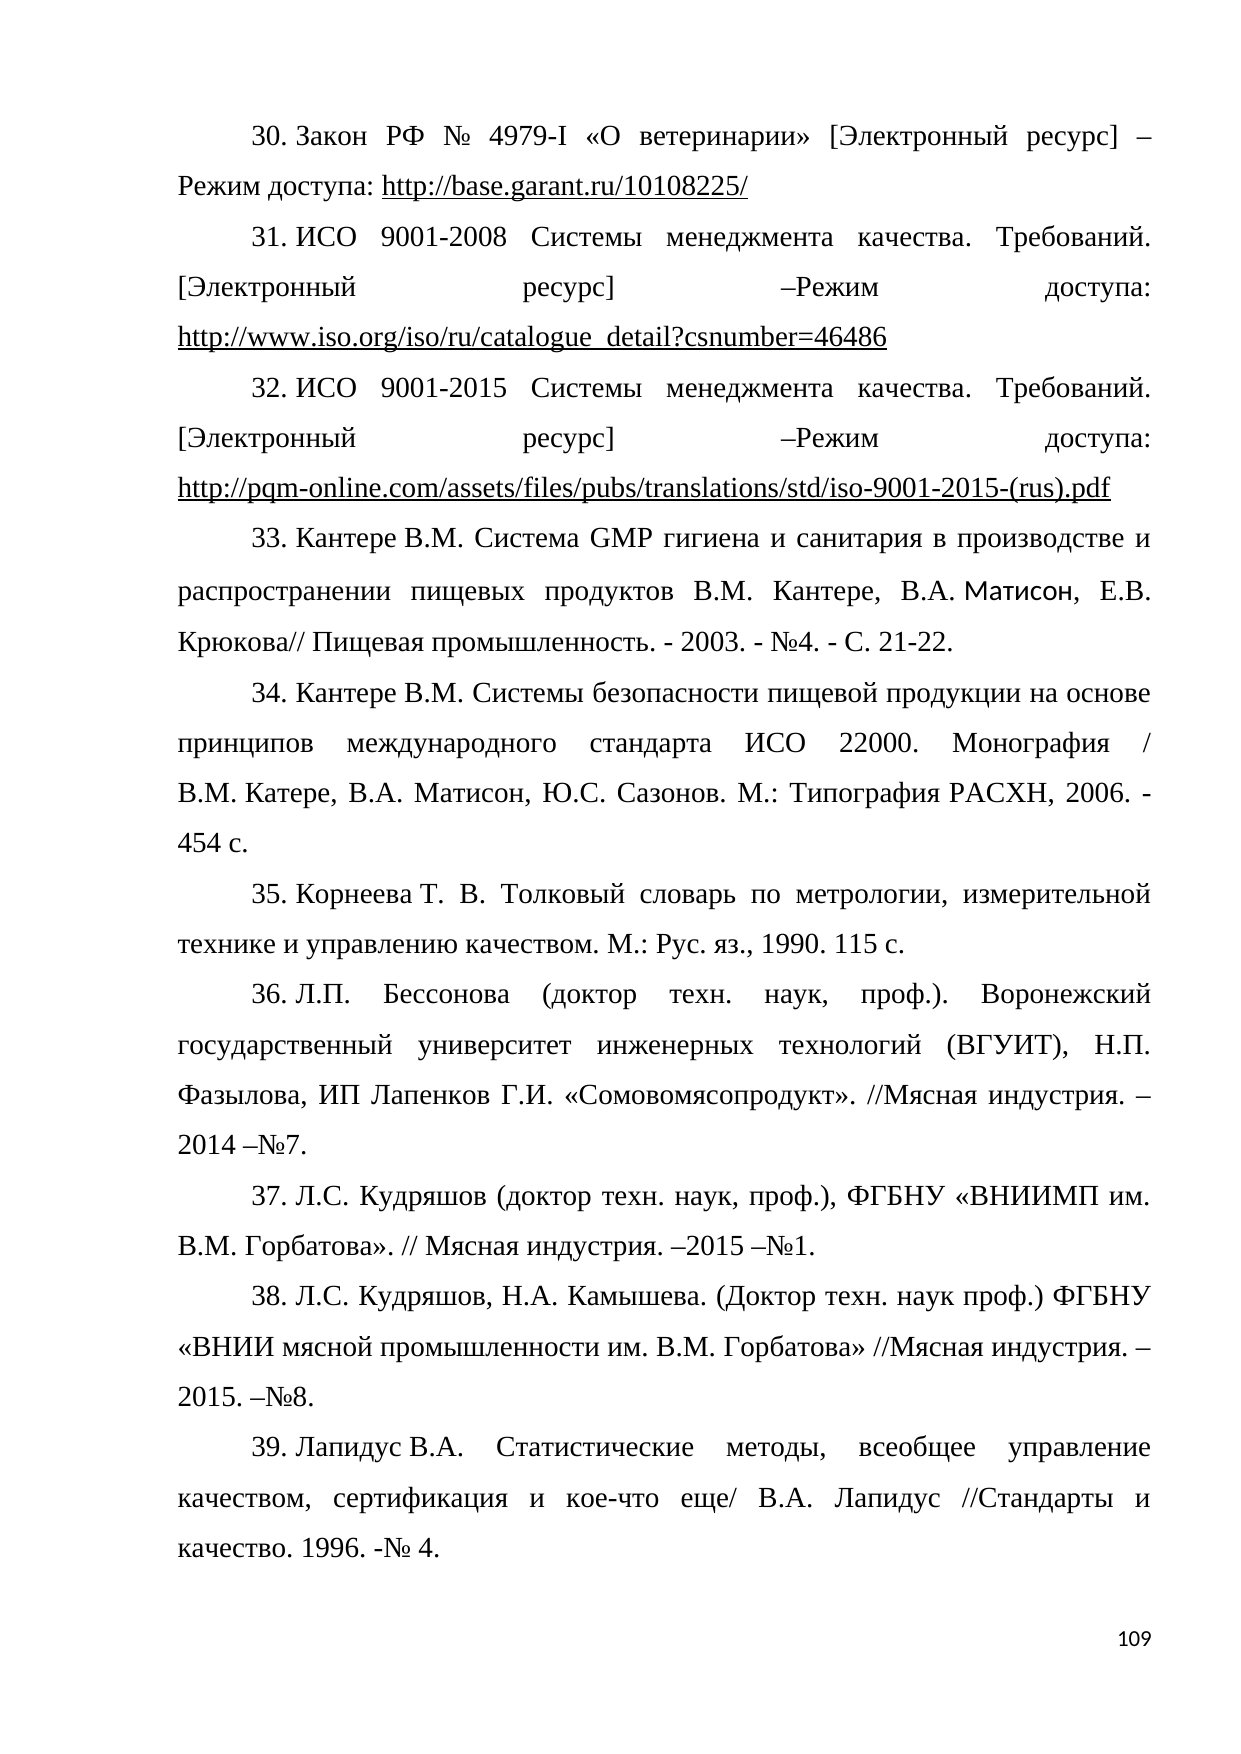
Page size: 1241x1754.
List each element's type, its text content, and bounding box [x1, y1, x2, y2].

list Кантере В.М. Система GMP гигиена и санитария в производстве и распространении пищевых продуктов В.М. Кантере, В.А. Матисон, Е.В. Крюкова// Пищевая промышленность. - 2003. - №4. - С. 21-22. [177, 521, 1152, 658]
list Л.С. Кудряшов (доктор техн. наук, проф.), ФГБНУ «ВНИИМП им. В.М. Горбатова». // Мясная индустрия. –2015 –№1. [177, 1178, 1152, 1262]
list Кантере В.М. Системы безопасности пищевой продукции на основе принципов международного стандарта ИСО 22000. Монография / В.М. Катере, В.А. Матисон, Ю.С. Сазонов. М.: Типография РАСХН, 2006. - 454 с. [177, 758, 1152, 859]
list ИСО 9001-2015 Системы менеджмента качества. Требований. [Электронный ресурс] –Режим доступа: http://pqm-online.com/assets/files/pubs/translations/std/iso-9001-2015-(rus).pdf [177, 370, 1152, 504]
list Корнеева Т. В. Толковый словарь по метрологии, измерительной технике и управлению качеством. М.: Рус. яз., 1990. 115 с. [177, 876, 1152, 960]
list Лапидус В.А. Статистические методы, всеобщее управление качеством, сертификация и кое-что еще/ В.А. Лапидус //Стандарты и качество. 1996. -№ 4. [177, 1513, 1152, 1563]
list Лапидус В.А. Статистические методы, всеобщее управление качеством, сертификация и кое-что еще/ В.А. Лапидус //Стандарты и качество. 1996. -№ 4. [177, 1429, 1152, 1480]
list Л.П. Бессонова (доктор техн. наук, проф.). Воронежский государственный университет инженерных технологий (ВГУИТ), Н.П. Фазылова, ИП Лапенков Г.И. «Сомовомясопродукт». //Мясная индустрия. –2014 –№7. [177, 977, 1152, 1161]
list ИСО 9001-2008 Системы менеджмента качества. Требований. [Электронный ресурс] –Режим доступа: http://www.iso.org/iso/ru/catalogue_detail?csnumber=46486 [177, 219, 1152, 353]
list Закон РФ № 4979-I «О ветеринарии» [Электронный ресурс] – Режим доступа: http://base.garant.ru/10108225/ [177, 118, 1152, 202]
list Л.С. Кудряшов, Н.А. Камышева. (Доктор техн. наук проф.) ФГБНУ «ВНИИ мясной промышленности им. В.М. Горбатова» //Мясная индустрия. –2015. –№8. [177, 1278, 1152, 1413]
list Кантере В.М. Системы безопасности пищевой продукции на основе принципов международного стандарта ИСО 22000. Монография / В.М. Катере, В.А. Матисон, Ю.С. Сазонов. М.: Типография РАСХН, 2006. - 454 с. [177, 675, 1152, 725]
